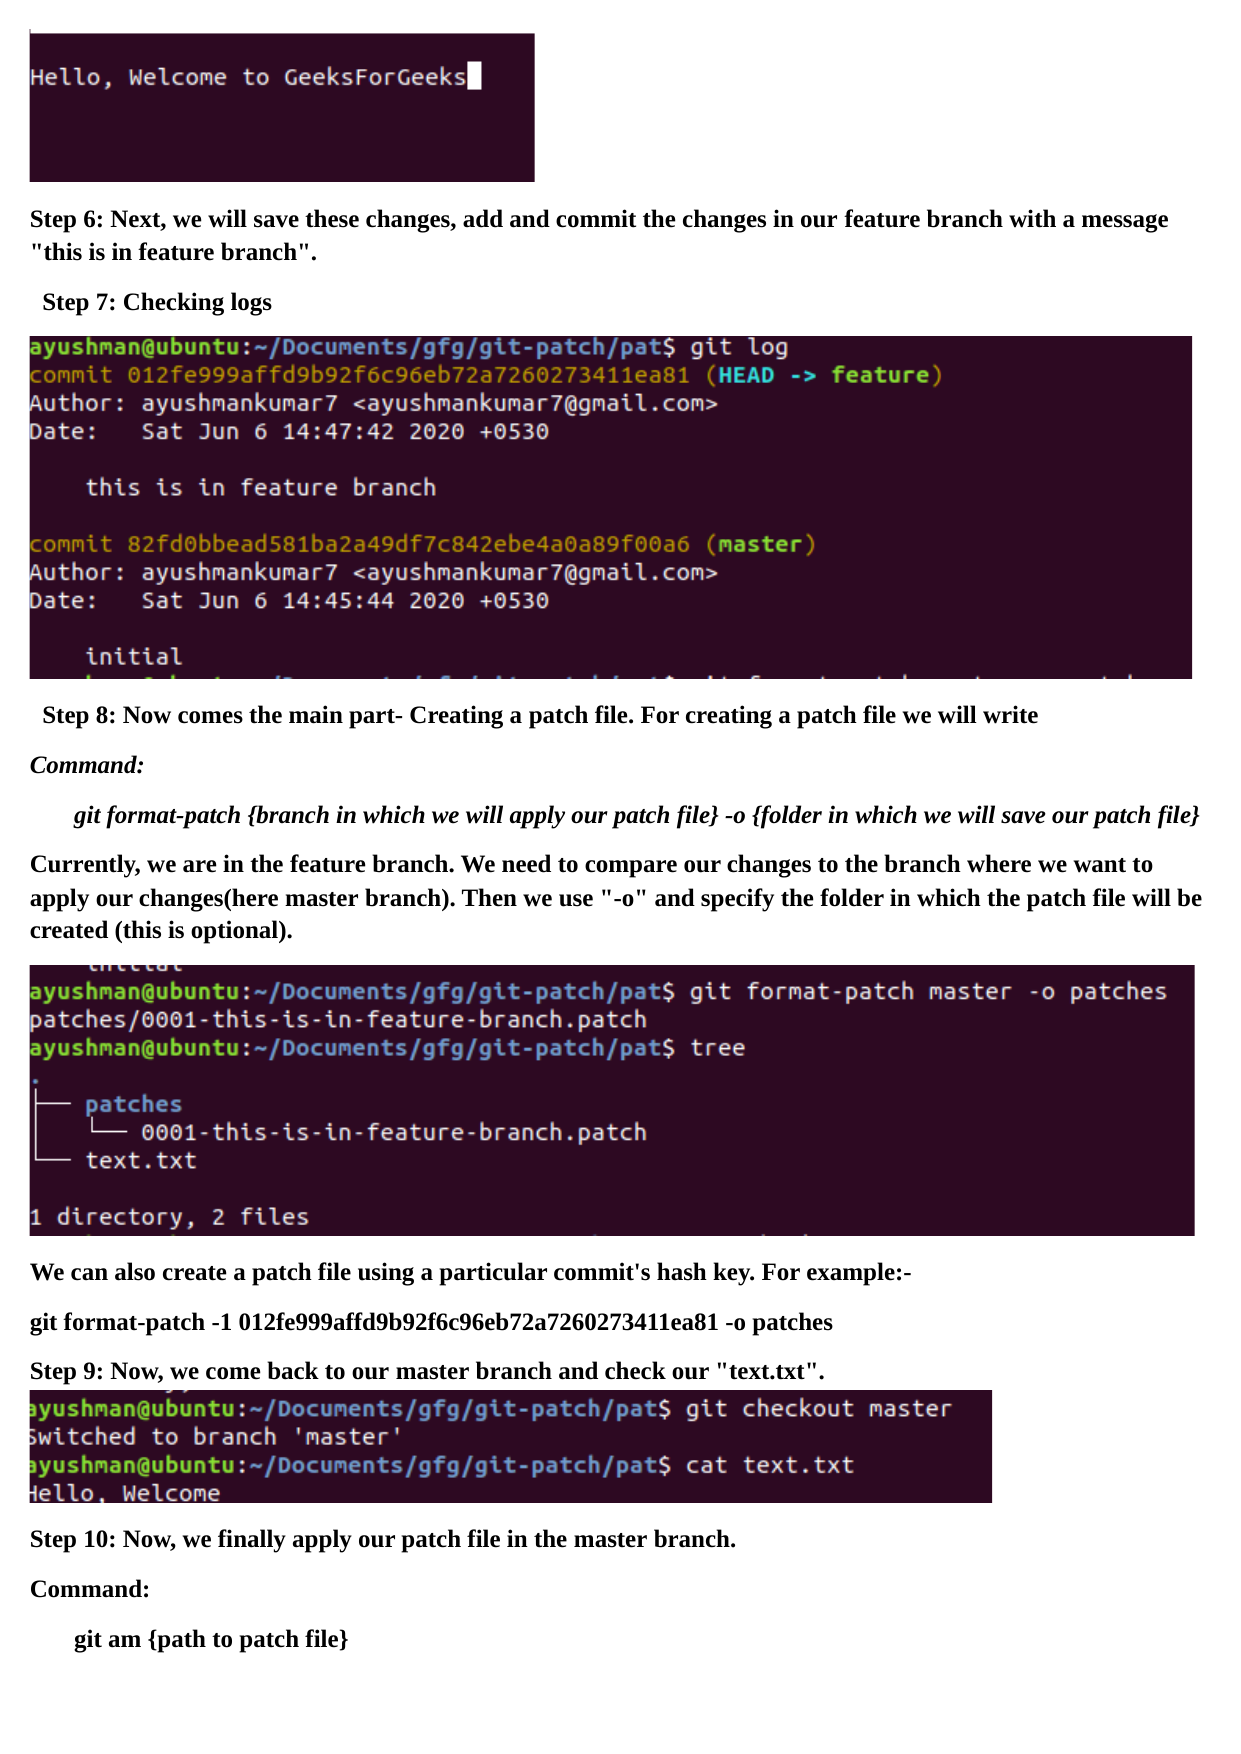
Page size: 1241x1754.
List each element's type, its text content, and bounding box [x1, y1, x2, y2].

text git format-patch -1 012fe999affd9b92f6c96eb72a7260273411ea81 -o patches [29, 1307, 1211, 1336]
text We can also create a patch file using a particular commit's hash key. For example:- [29, 1257, 1211, 1286]
text Step 6: Next, we will save these changes, add and commit the changes in our feature branch with a message "this is in feature branch". [29, 204, 1211, 266]
text Step 7: Checking logs [29, 287, 1211, 315]
text Command: [29, 750, 1211, 779]
picture [29, 965, 1195, 1236]
text Step 8: Now comes the main part- Creating a patch file. For creating a patch file we will write [29, 701, 1211, 729]
picture [29, 1390, 993, 1503]
picture [29, 29, 535, 182]
picture [29, 336, 1193, 679]
text Step 10: Now, we finally apply our patch file in the master branch. [29, 1524, 1211, 1553]
text git format-patch {branch in which we will apply our patch file} -o {folder in which we will save our patch file} [29, 800, 1211, 829]
text Command: [29, 1574, 1211, 1603]
text git am {path to patch file} [29, 1624, 1211, 1653]
text Currently, we are in the feature branch. We need to compare our changes to the branch where we want to apply our changes(here master branch). Then we use "-o" and specify the folder in which the patch file will be created (this is optional). [29, 849, 1211, 944]
